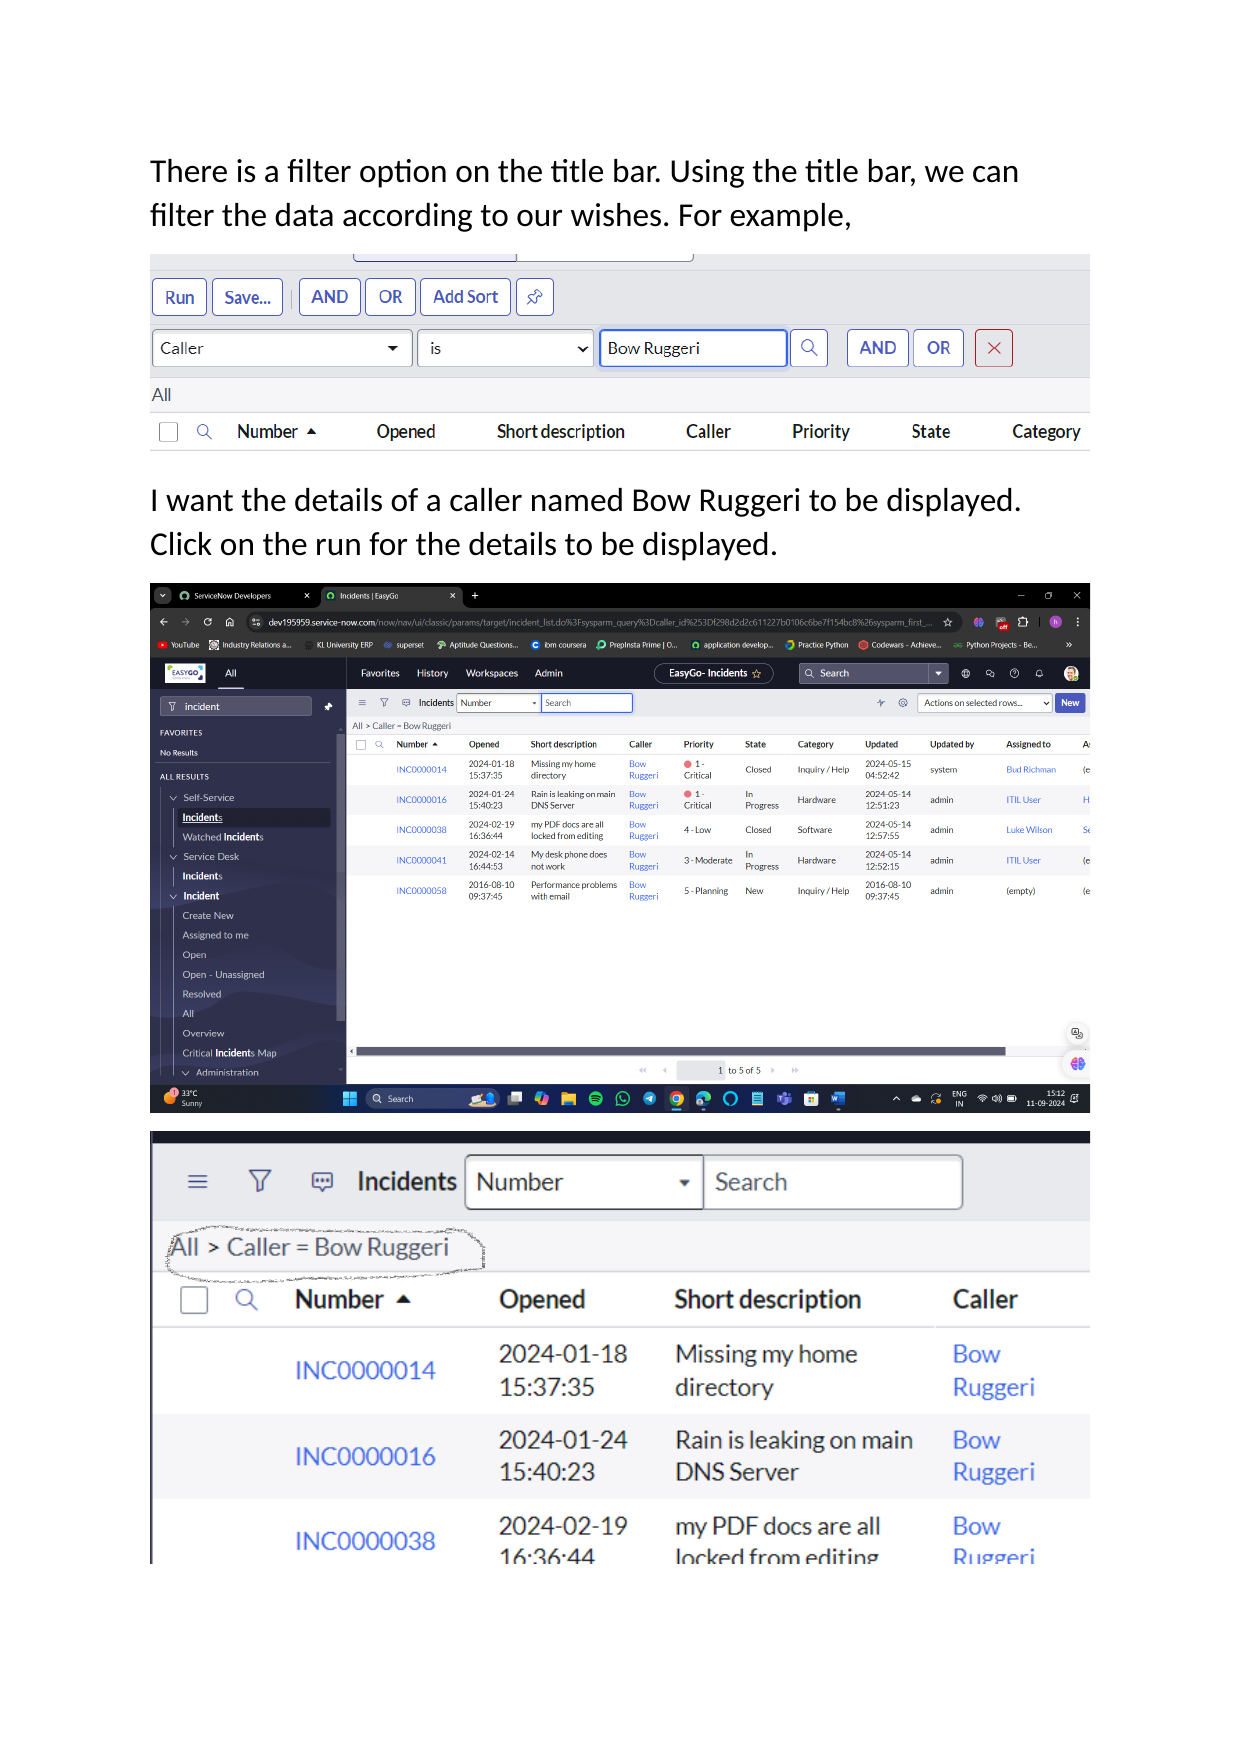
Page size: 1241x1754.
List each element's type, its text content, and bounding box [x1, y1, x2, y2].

picture [150, 254, 1091, 460]
text There is a filter option on the title bar. Using the title bar, we can filter the data according to our wishes. For example, [150, 150, 1090, 235]
picture [150, 583, 1091, 1113]
text I want the details of a caller named Bow Ruggeri to be displayed. Click on the run for the details to be displayed. [150, 479, 1090, 564]
picture [150, 1131, 1091, 1564]
